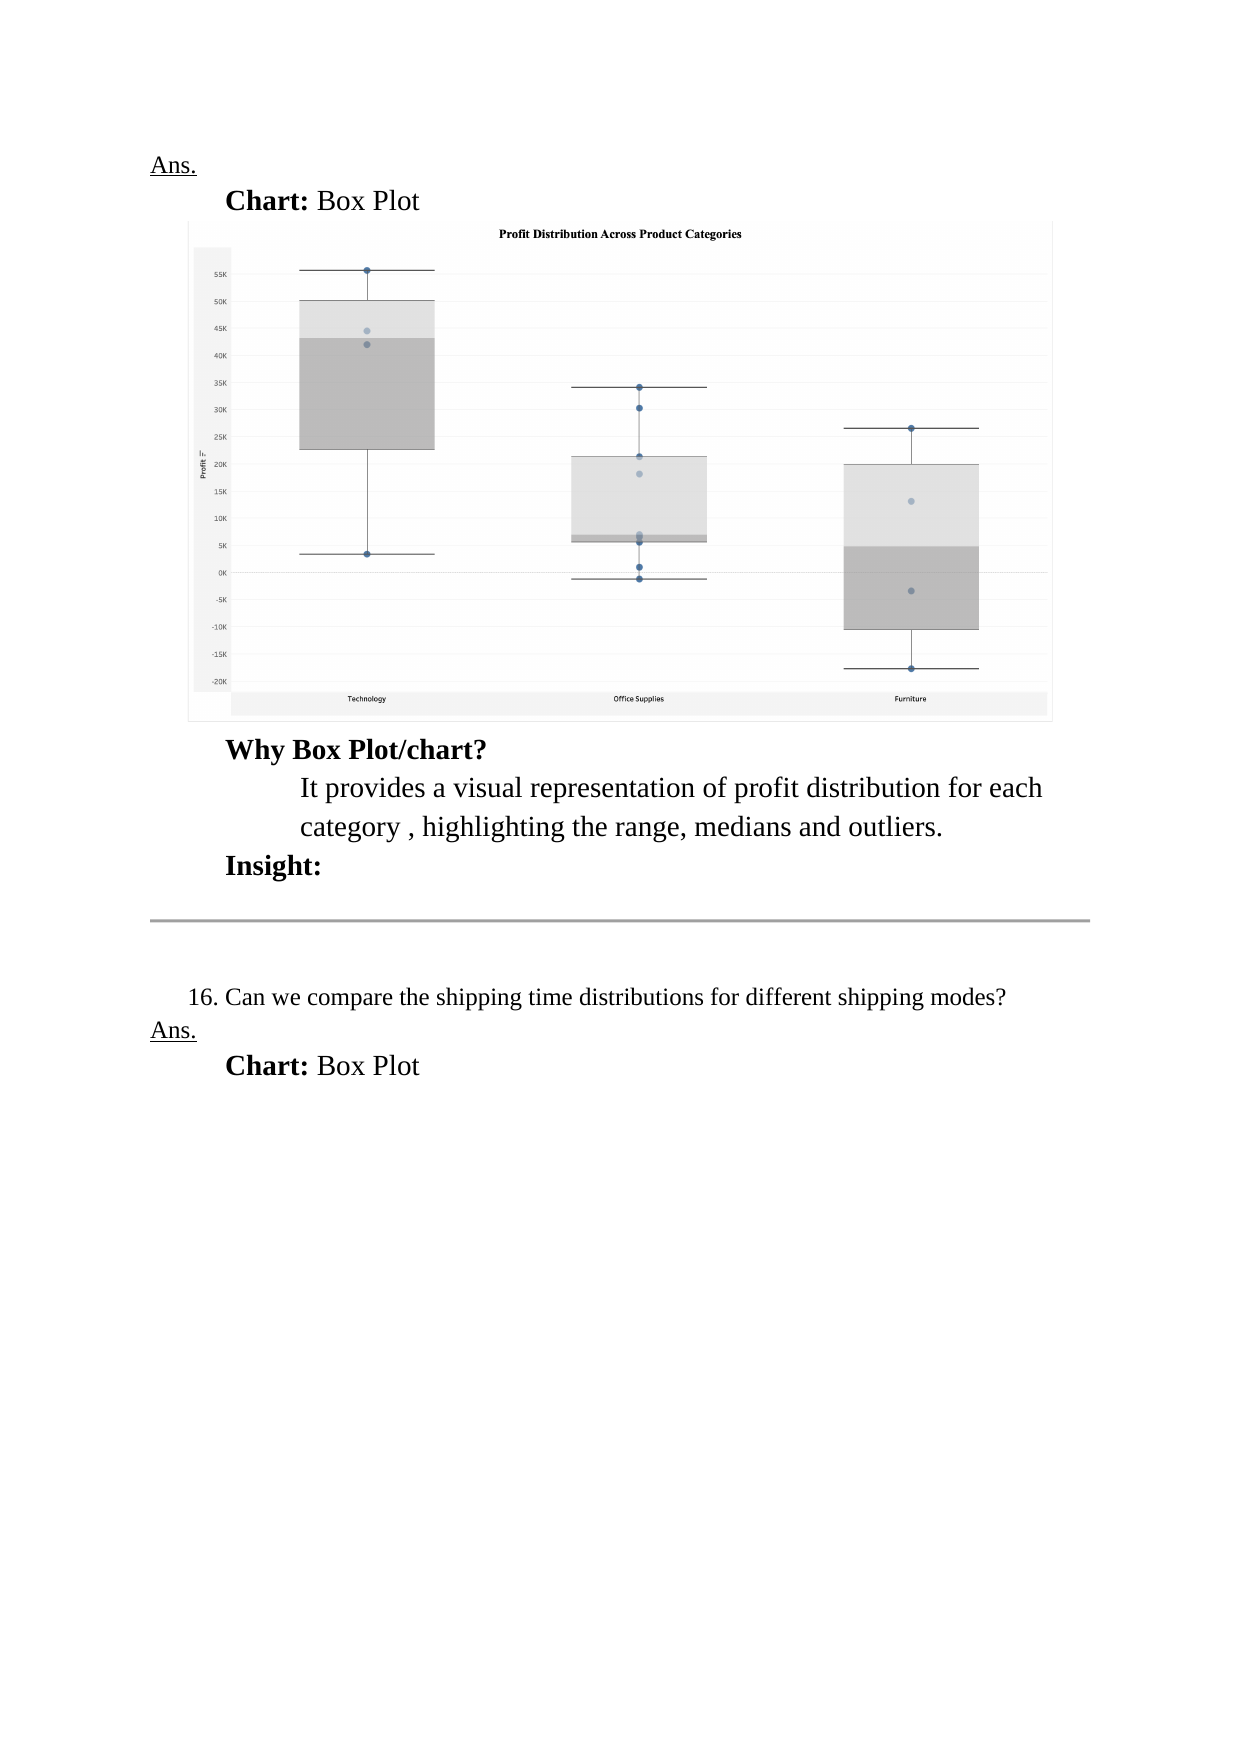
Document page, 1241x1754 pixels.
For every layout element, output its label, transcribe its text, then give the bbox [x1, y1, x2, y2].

text It provides a visual representation of profit distribution for each category , highlighting the range, medians and outliers. [300, 771, 1090, 843]
text Insight: [225, 848, 1090, 881]
text Ans. [150, 1016, 1090, 1044]
text Chart: Box Plot [225, 183, 1090, 217]
text Chart: Box Plot [225, 1048, 1090, 1082]
list Can we compare the shipping time distributions for different shipping modes? [187, 982, 1090, 1011]
picture [187, 221, 1053, 722]
text Ans. [150, 150, 1090, 179]
